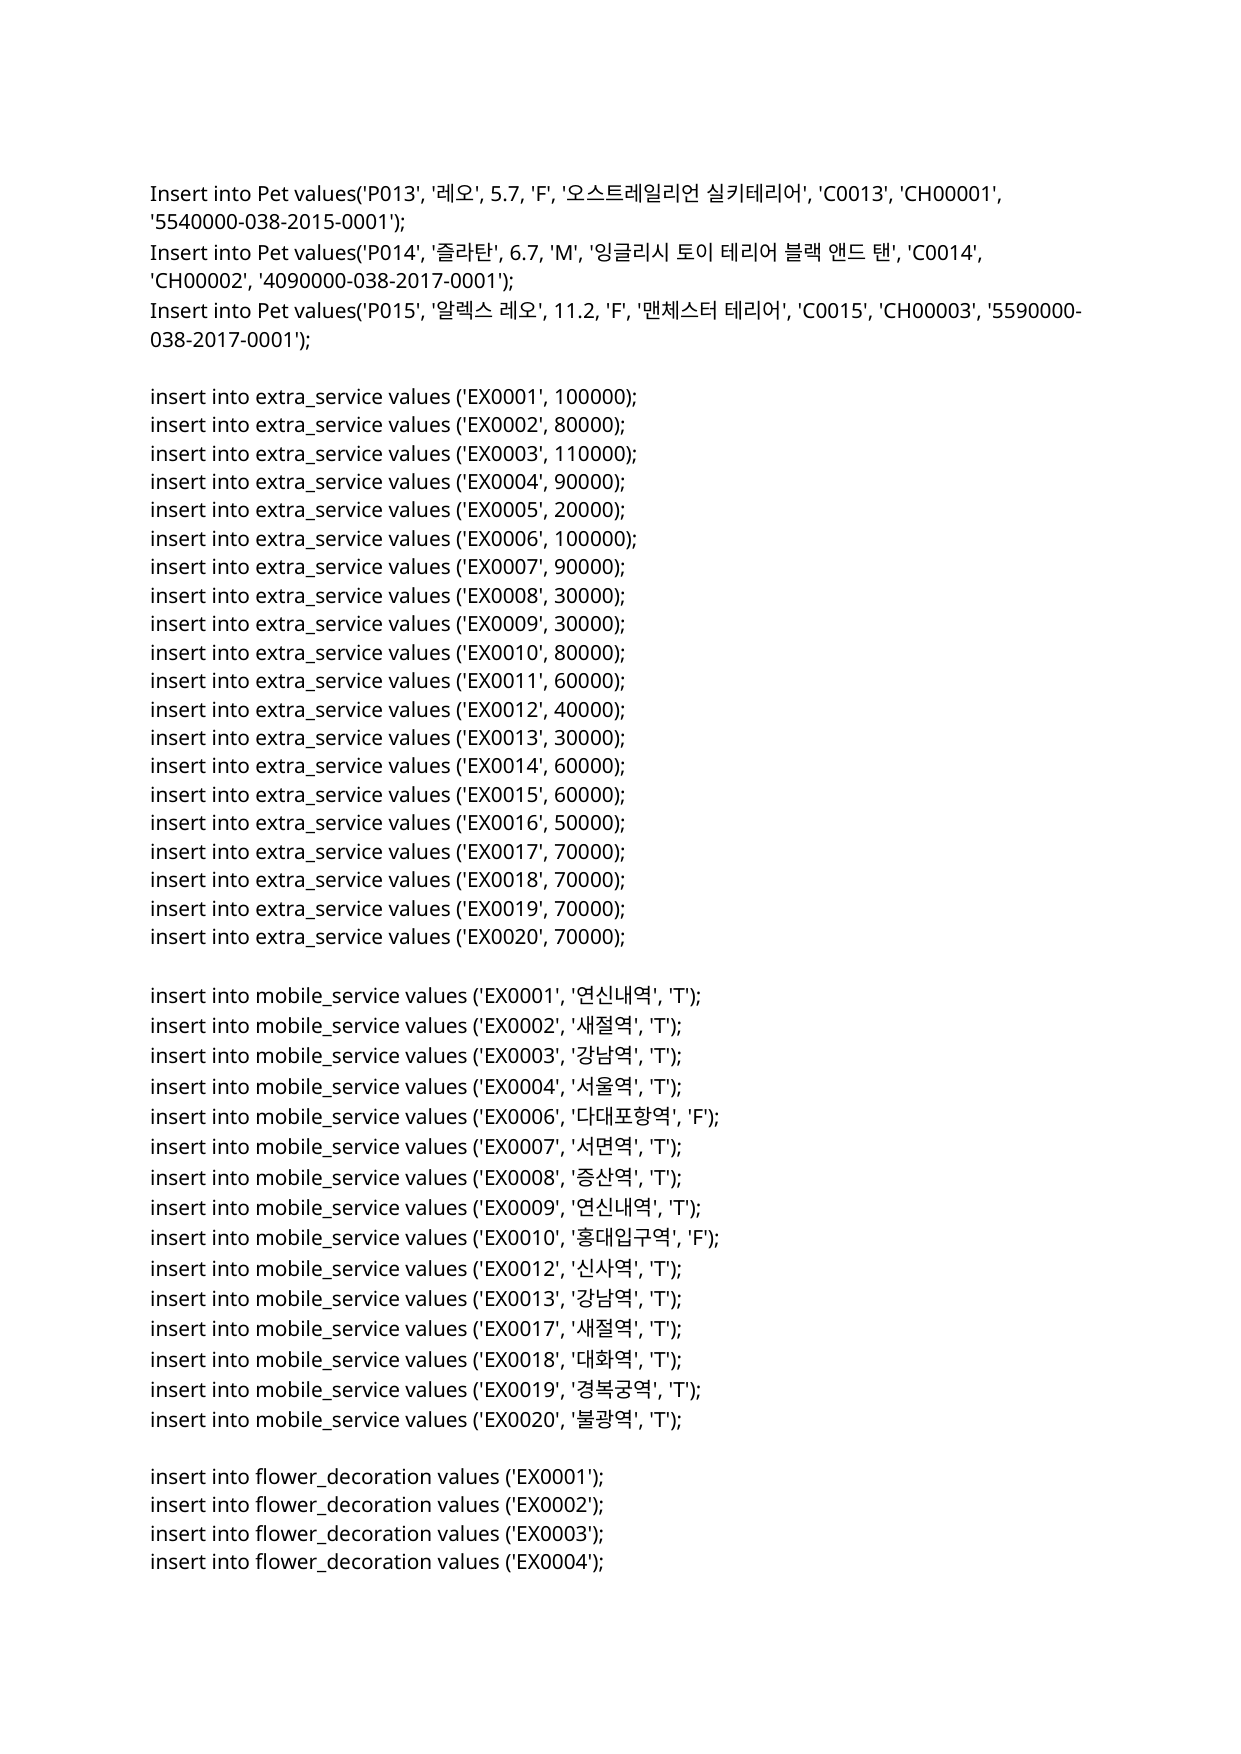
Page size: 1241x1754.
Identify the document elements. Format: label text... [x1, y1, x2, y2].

text Insert into Pet values('P013', '레오', 5.7, 'F', '오스트레일리언 실키테리어', 'C0013', 'CH00001', '5540000-038-2015-0001'); [150, 177, 1090, 236]
text insert into extra_service values ('EX0005', 20000); [150, 496, 1090, 524]
text insert into flower_decoration values ('EX0004'); [150, 1547, 1090, 1576]
text insert into extra_service values ('EX0018', 70000); [150, 865, 1090, 894]
text insert into mobile_service values ('EX0019', '경복궁역', 'T'); [150, 1373, 1090, 1403]
text insert into mobile_service values ('EX0009', '연신내역', 'T'); [150, 1191, 1090, 1222]
text insert into extra_service values ('EX0020', 70000); [150, 922, 1090, 951]
text insert into mobile_service values ('EX0018', '대화역', 'T'); [150, 1343, 1090, 1373]
text insert into extra_service values ('EX0013', 30000); [150, 723, 1090, 752]
text insert into mobile_service values ('EX0007', '서면역', 'T'); [150, 1131, 1090, 1161]
text insert into mobile_service values ('EX0002', '새절역', 'T'); [150, 1009, 1090, 1040]
text insert into mobile_service values ('EX0010', '홍대입구역', 'F'); [150, 1222, 1090, 1252]
text insert into extra_service values ('EX0012', 40000); [150, 695, 1090, 723]
text insert into mobile_service values ('EX0001', '연신내역', 'T'); [150, 979, 1090, 1009]
text insert into extra_service values ('EX0015', 60000); [150, 780, 1090, 808]
text insert into flower_decoration values ('EX0001'); [150, 1462, 1090, 1491]
text insert into extra_service values ('EX0011', 60000); [150, 666, 1090, 695]
text insert into extra_service values ('EX0007', 90000); [150, 552, 1090, 581]
text insert into extra_service values ('EX0010', 80000); [150, 638, 1090, 666]
text insert into extra_service values ('EX0003', 110000); [150, 439, 1090, 467]
text insert into mobile_service values ('EX0004', '서울역', 'T'); [150, 1070, 1090, 1100]
text insert into extra_service values ('EX0002', 80000); [150, 410, 1090, 439]
text Insert into Pet values('P014', '즐라탄', 6.7, 'M', '잉글리시 토이 테리어 블랙 앤드 탠', 'C0014', 'CH00002', '4090000-038-2017-0001'); [150, 236, 1090, 295]
text insert into mobile_service values ('EX0012', '신사역', 'T'); [150, 1252, 1090, 1282]
text insert into flower_decoration values ('EX0003'); [150, 1519, 1090, 1547]
text insert into extra_service values ('EX0016', 50000); [150, 808, 1090, 837]
text insert into mobile_service values ('EX0008', '증산역', 'T'); [150, 1161, 1090, 1191]
text insert into extra_service values ('EX0017', 70000); [150, 837, 1090, 865]
text insert into extra_service values ('EX0004', 90000); [150, 467, 1090, 496]
text insert into mobile_service values ('EX0020', '불광역', 'T'); [150, 1403, 1090, 1434]
text insert into extra_service values ('EX0009', 30000); [150, 609, 1090, 638]
text insert into extra_service values ('EX0014', 60000); [150, 752, 1090, 780]
text insert into mobile_service values ('EX0013', '강남역', 'T'); [150, 1282, 1090, 1312]
text Insert into Pet values('P015', '알렉스 레오', 11.2, 'F', '맨체스터 테리어', 'C0015', 'CH00003', '5590000-038-2017-0001'); [150, 295, 1090, 353]
text insert into extra_service values ('EX0006', 100000); [150, 524, 1090, 552]
text insert into flower_decoration values ('EX0002'); [150, 1491, 1090, 1519]
text insert into extra_service values ('EX0008', 30000); [150, 581, 1090, 609]
text insert into extra_service values ('EX0001', 100000); [150, 382, 1090, 410]
text insert into mobile_service values ('EX0003', '강남역', 'T'); [150, 1040, 1090, 1070]
text insert into mobile_service values ('EX0006', '다대포항역', 'F'); [150, 1100, 1090, 1131]
text insert into mobile_service values ('EX0017', '새절역', 'T'); [150, 1312, 1090, 1343]
text insert into extra_service values ('EX0019', 70000); [150, 894, 1090, 922]
